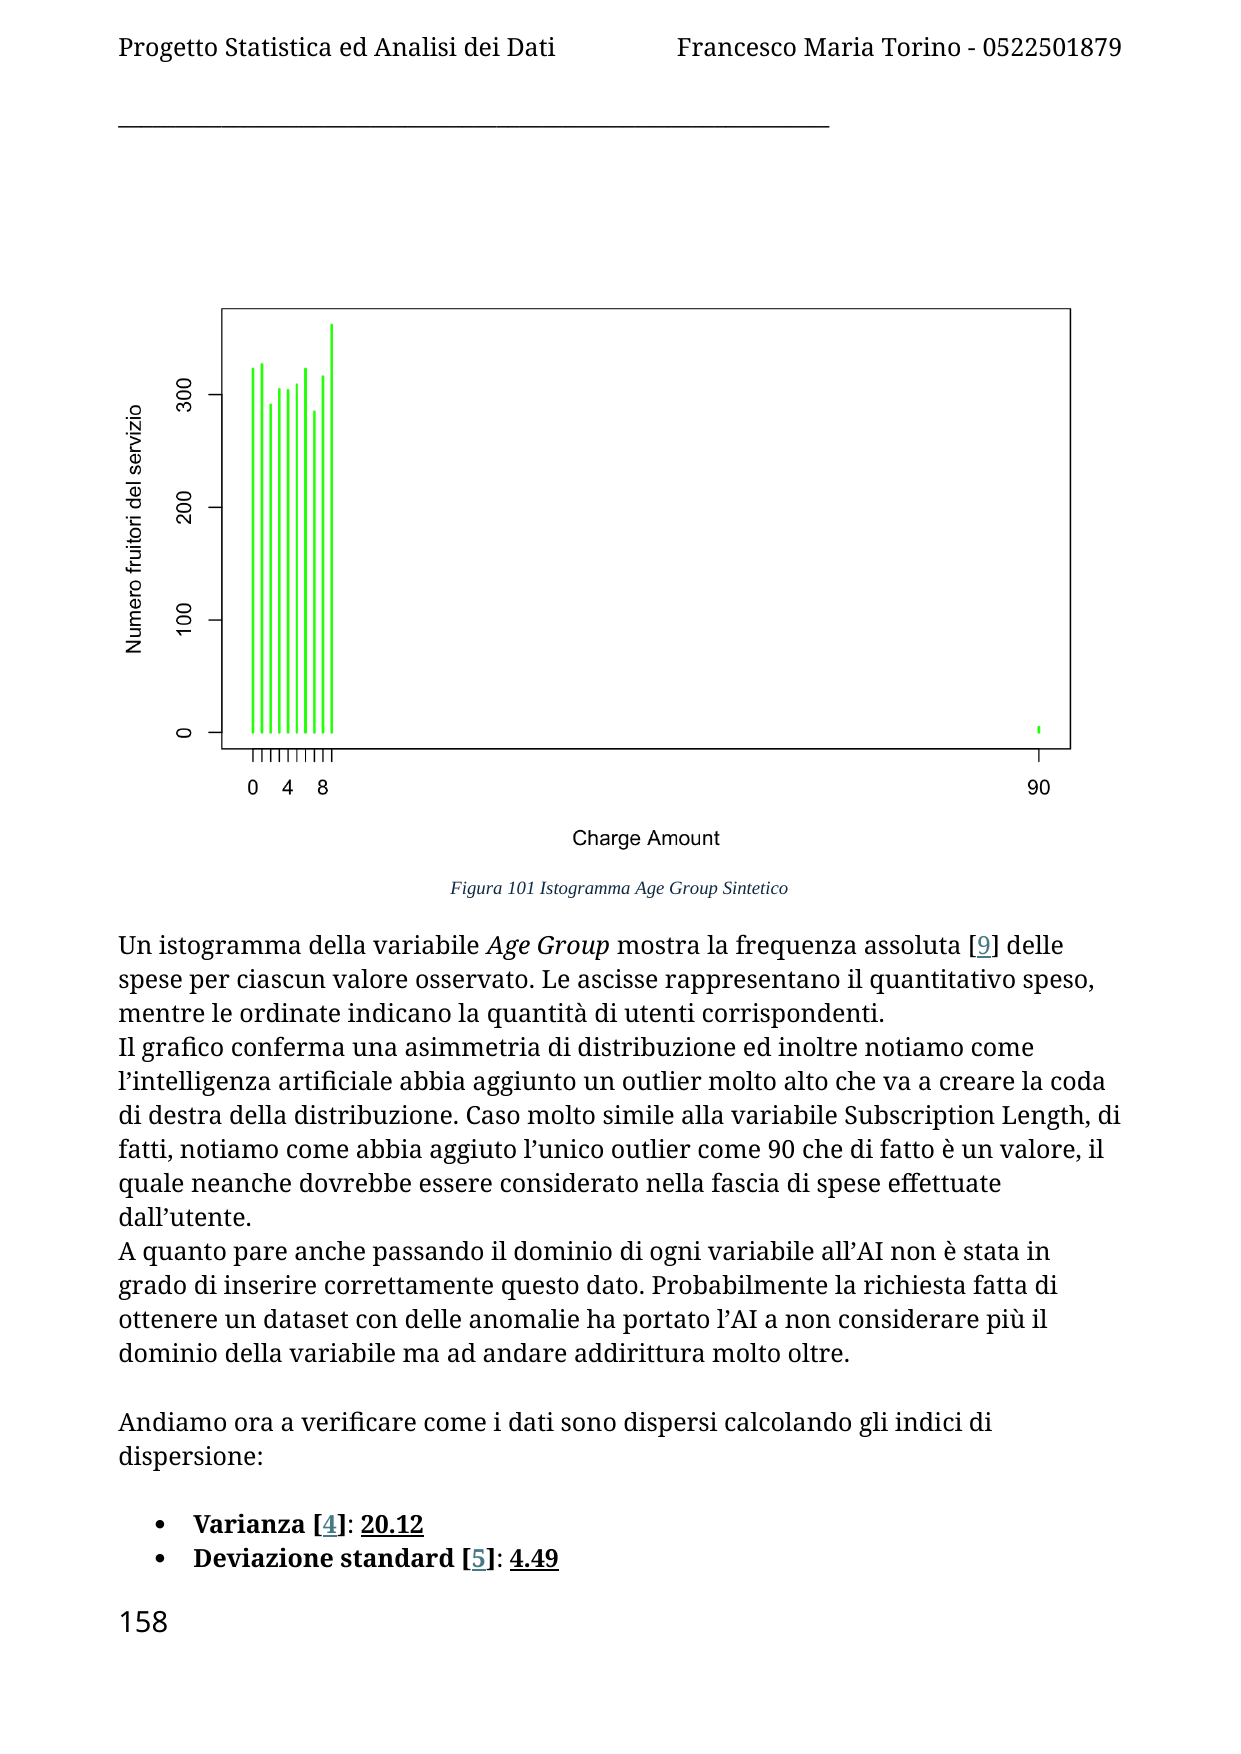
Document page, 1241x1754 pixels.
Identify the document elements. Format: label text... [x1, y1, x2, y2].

text A quanto pare anche passando il dominio di ogni variabile all’AI non è stata in grado di inserire correttamente questo dato. Probabilmente la richiesta fatta di ottenere un dataset con delle anomalie ha portato l’AI a non considerare più il dominio della variabile ma ad andare addirittura molto oltre. [118, 1234, 1122, 1370]
picture [118, 205, 1123, 877]
list Varianza [4]: 20.12 [156, 1506, 1122, 1541]
text Un istogramma della variabile Age Group mostra la frequenza assoluta [9] delle spese per ciascun valore osservato. Le ascisse rappresentano il quantitativo speso, mentre le ordinate indicano la quantità di utenti corrispondenti. [118, 927, 1122, 1029]
text Il grafico conferma una asimmetria di distribuzione ed inoltre notiamo come l’intelligenza artificiale abbia aggiunto un outlier molto alto che va a creare la coda di destra della distribuzione. Caso molto simile alla variabile Subscription Length, di fatti, notiamo come abbia aggiuto l’unico outlier come 90 che di fatto è un valore, il quale neanche dovrebbe essere considerato nella fascia di spese effettuate dall’utente. [118, 1029, 1122, 1234]
list Deviazione standard [5]: 4.49 [156, 1541, 1122, 1574]
text Andiamo ora a verificare come i dati sono dispersi calcolando gli indici di dispersione: [118, 1404, 1122, 1472]
